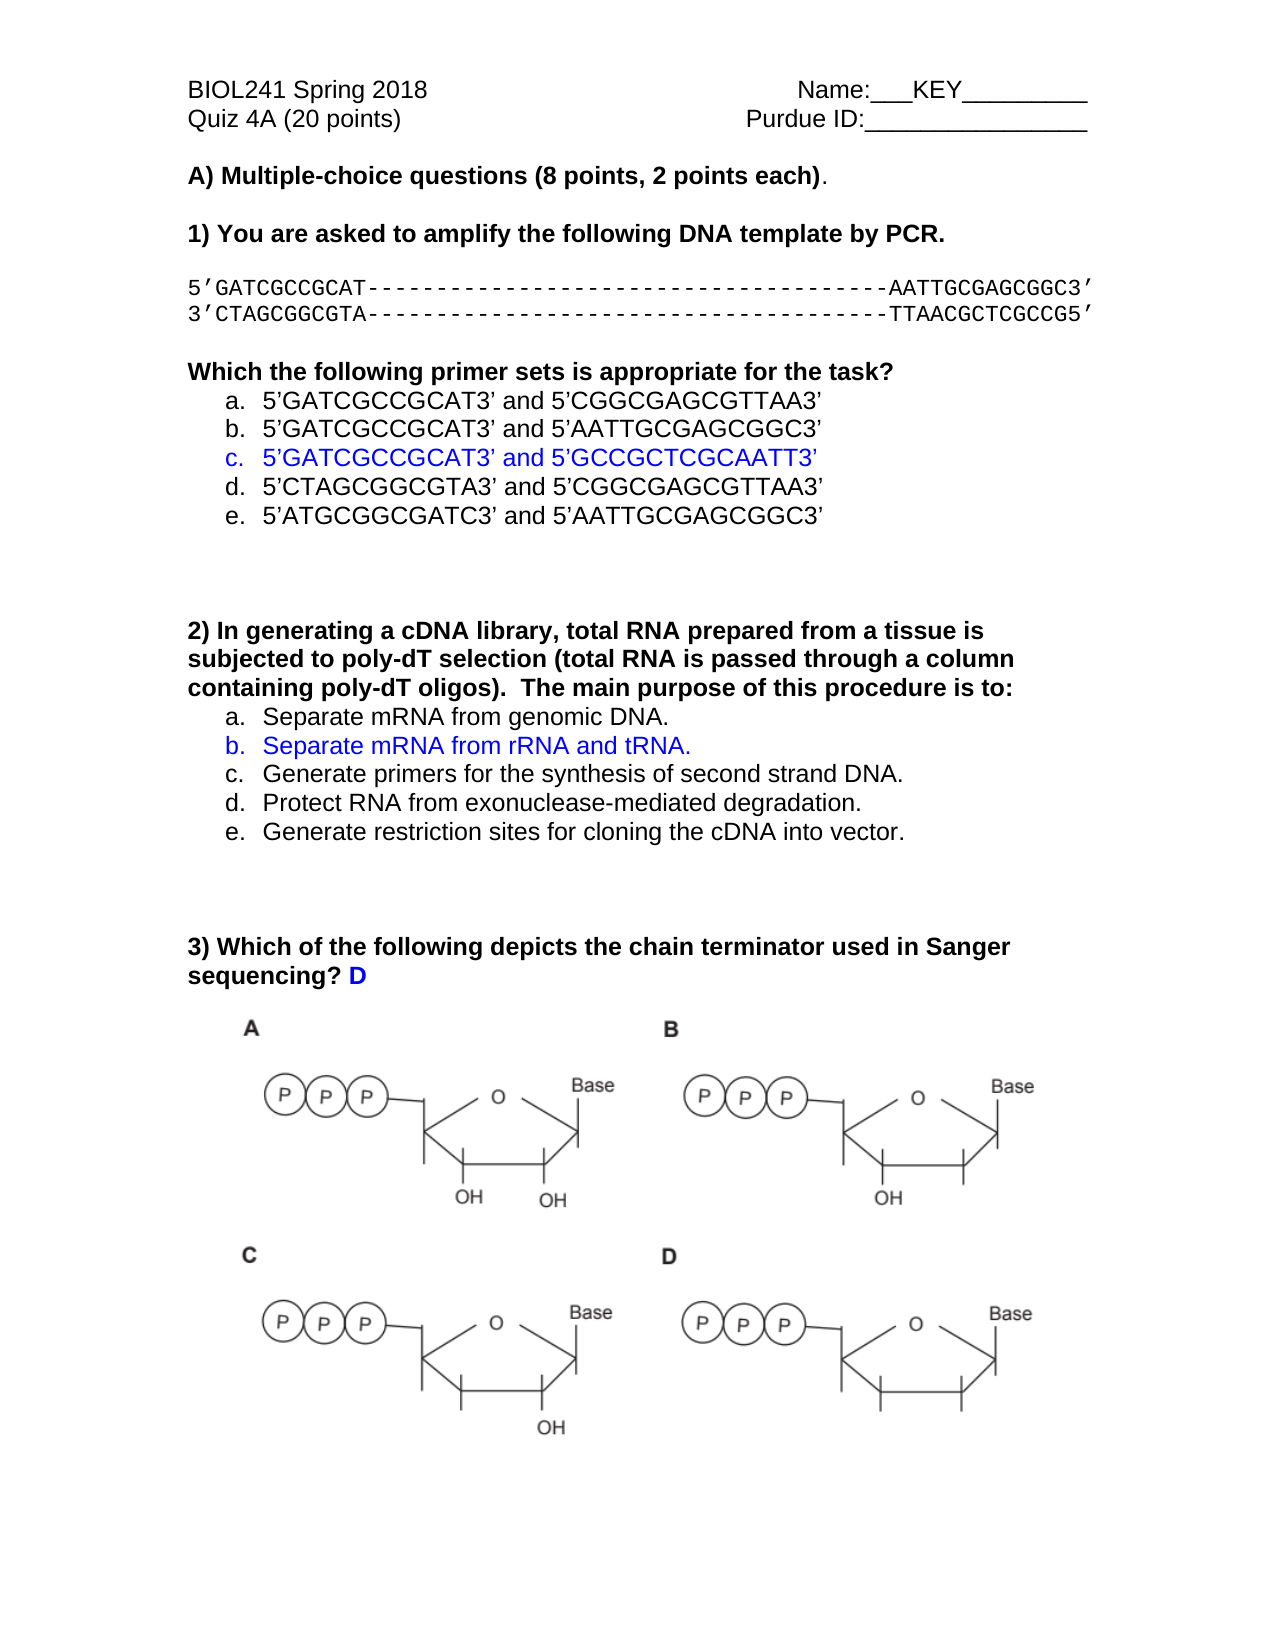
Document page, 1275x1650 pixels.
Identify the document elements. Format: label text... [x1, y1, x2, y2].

list Generate primers for the synthesis of second strand DNA. [225, 759, 1087, 788]
text 5’GATCGCCGCAT--------------------------------------AATTGCGAGCGGC3’ [187, 276, 1162, 302]
text 2) In generating a cDNA library, total RNA prepared from a tissue is subjected to poly-dT selection (total RNA is passed through a column containing poly-dT oligos). The main purpose of this procedure is to: [187, 616, 1087, 702]
list 5’GATCGCCGCAT3’ and 5’GCCGCTCGCAATT3’ [225, 443, 1087, 472]
text 1) You are asked to amplify the following DNA template by PCR. [187, 219, 1087, 247]
list Separate mRNA from genomic DNA. [225, 702, 1087, 731]
list 5’GATCGCCGCAT3’ and 5’CGGCGAGCGTTAA3’ [225, 386, 1087, 414]
list Protect RNA from exonuclease-mediated degradation. [225, 788, 1087, 817]
list 5’ATGCGGCGATC3’ and 5’AATTGCGAGCGGC3’ [225, 501, 1087, 529]
list 5’GATCGCCGCAT3’ and 5’AATTGCGAGCGGC3’ [225, 414, 1087, 443]
text 3) Which of the following depicts the chain terminator used in Sanger sequencing? D [187, 932, 1087, 989]
text Which the following primer sets is appropriate for the task? [187, 357, 1087, 386]
text A) Multiple-choice questions (8 points, 2 points each). [187, 161, 1087, 190]
list Separate mRNA from rRNA and tRNA. [225, 731, 1087, 759]
text 3’CTAGCGGCGTA--------------------------------------TTAACGCTCGCCG5’ [187, 302, 1162, 328]
list Generate restriction sites for cloning the cDNA into vector. [225, 817, 1087, 846]
list 5’CTAGCGGCGTA3’ and 5’CGGCGAGCGTTAA3’ [225, 472, 1087, 501]
